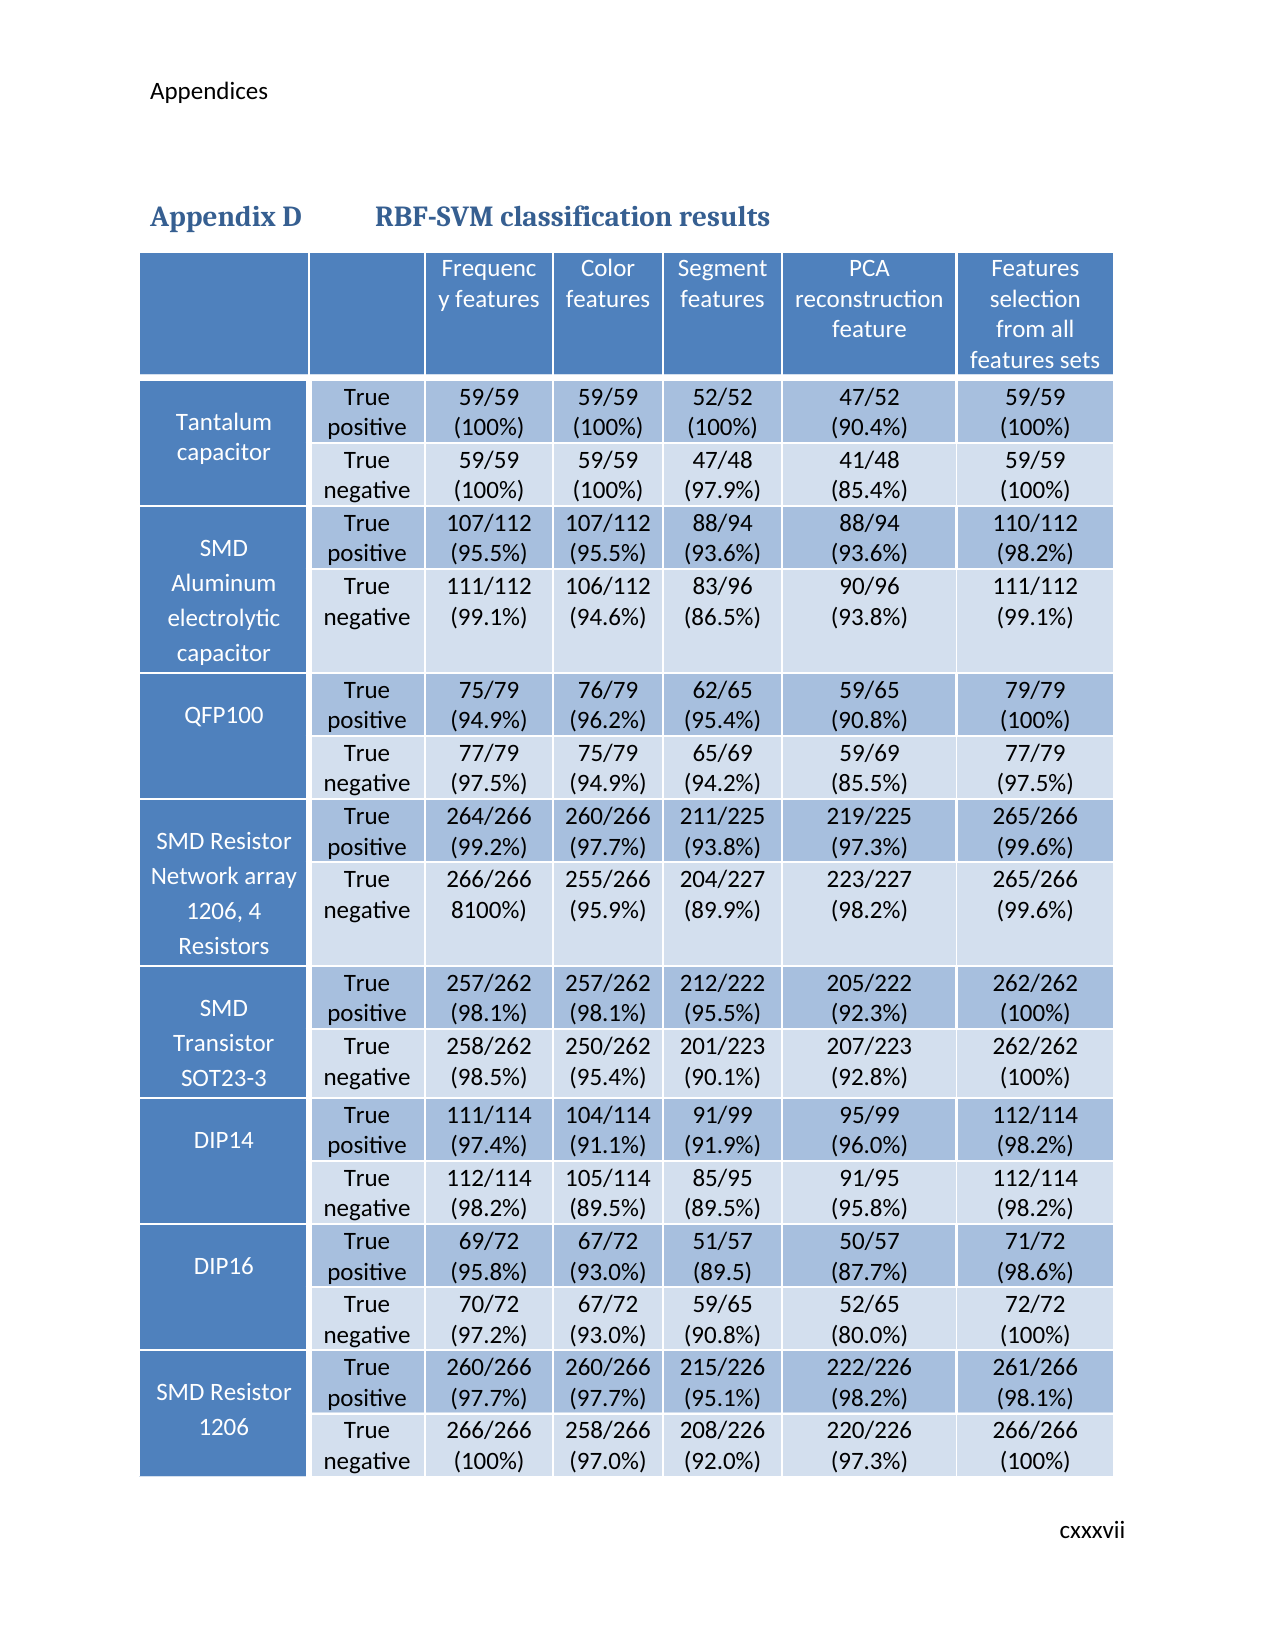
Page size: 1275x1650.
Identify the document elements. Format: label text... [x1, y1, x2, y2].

table_cell 260/266 (97.7%) [554, 1351, 662, 1412]
table_cell 77/79 (97.5%) [426, 737, 552, 798]
table_header Color features [554, 253, 662, 374]
table_cell 85/95 (89.5%) [664, 1162, 781, 1223]
table_header [310, 253, 424, 374]
table_cell 219/225 (97.3%) [783, 800, 955, 861]
table_cell True positive [312, 381, 424, 442]
table_cell True positive [312, 507, 424, 568]
table_cell 255/266 (95.9%) [554, 863, 662, 965]
table_cell 91/99 (91.9%) [664, 1099, 781, 1160]
table_cell 112/114 (98.2%) [957, 1162, 1113, 1223]
table_cell 75/79 (94.9%) [554, 737, 662, 798]
table_cell 266/266 (100%) [426, 1415, 552, 1476]
table_cell True positive [312, 1099, 424, 1160]
list RBF-SVM classification results [150, 200, 1125, 233]
table_cell 110/112 (98.2%) [958, 507, 1113, 568]
table_cell 62/65 (95.4%) [664, 674, 781, 735]
table_cell DIP14 [140, 1099, 306, 1223]
table_cell 59/59 (100%) [426, 444, 552, 505]
table_cell QFP100 [140, 674, 306, 798]
table_cell SMD Resistor Network array 1206, 4 Resistors [140, 800, 306, 965]
table_cell 59/65 (90.8%) [783, 674, 955, 735]
table_cell SMD Transistor SOT23-3 [140, 967, 306, 1097]
table_cell True negative [312, 1288, 424, 1349]
table_cell 220/226 (97.3%) [783, 1415, 956, 1476]
table_cell 265/266 (99.6%) [957, 863, 1113, 965]
table_cell True positive [312, 674, 424, 735]
table_cell 88/94 (93.6%) [664, 507, 781, 568]
table_cell True positive [312, 1225, 424, 1286]
table_cell 215/226 (95.1%) [664, 1351, 781, 1412]
table_cell 205/222 (92.3%) [783, 967, 955, 1028]
table_cell 264/266 (99.2%) [426, 800, 552, 861]
table_cell True positive [312, 967, 424, 1028]
table_cell True negative [312, 1162, 424, 1223]
table_cell 104/114 (91.1%) [554, 1099, 662, 1160]
table_cell 258/262 (98.5%) [426, 1030, 552, 1097]
table_cell 77/79 (97.5%) [957, 737, 1113, 798]
table_cell True positive [312, 1351, 424, 1412]
table_header Frequency features [426, 253, 552, 374]
table_cell 111/112 (99.1%) [426, 570, 552, 672]
table_cell SMD Aluminum electrolytic capacitor [140, 507, 306, 672]
table_cell 76/79 (96.2%) [554, 674, 662, 735]
table_cell 260/266 (97.7%) [554, 800, 662, 861]
table_cell 83/96 (86.5%) [664, 570, 781, 672]
table_cell 211/225 (93.8%) [664, 800, 781, 861]
table_cell 95/99 (96.0%) [783, 1099, 955, 1160]
table_cell 212/222 (95.5%) [664, 967, 781, 1028]
table_cell 59/59 (100%) [957, 444, 1113, 505]
table_cell 107/112 (95.5%) [554, 507, 662, 568]
table_cell 258/266 (97.0%) [554, 1415, 662, 1476]
table_cell Tantalum capacitor [140, 381, 306, 505]
table_cell 75/79 (94.9%) [426, 674, 552, 735]
table_cell 67/72 (93.0%) [554, 1225, 662, 1286]
table_cell 59/69 (85.5%) [783, 737, 956, 798]
table_cell 52/52 (100%) [664, 381, 781, 442]
table_cell 111/112 (99.1%) [957, 570, 1113, 672]
table_cell SMD Resistor 1206 [140, 1351, 306, 1476]
table_cell 90/96 (93.8%) [783, 570, 956, 672]
table_cell 112/114 (98.2%) [426, 1162, 552, 1223]
table_header Segment features [664, 253, 781, 374]
table_cell 47/52 (90.4%) [783, 381, 955, 442]
table_cell 88/94 (93.6%) [783, 507, 955, 568]
table_cell 105/114 (89.5%) [554, 1162, 662, 1223]
table_cell 59/59 (100%) [554, 444, 662, 505]
table_cell 72/72 (100%) [957, 1288, 1113, 1349]
table_cell 70/72 (97.2%) [426, 1288, 552, 1349]
table_header Features selection from all features sets [958, 253, 1113, 374]
table_cell 67/72 (93.0%) [554, 1288, 662, 1349]
table_cell 204/227 (89.9%) [664, 863, 781, 965]
table_cell 50/57 (87.7%) [783, 1225, 955, 1286]
table_cell 260/266 (97.7%) [426, 1351, 552, 1412]
table_cell 79/79 (100%) [958, 674, 1113, 735]
table_cell True negative [312, 444, 424, 505]
table_header [140, 253, 308, 374]
table_cell 59/65 (90.8%) [664, 1288, 781, 1349]
table_cell 266/266 (100%) [957, 1415, 1113, 1476]
table_header PCA reconstruction feature [783, 253, 955, 374]
table_cell 59/59 (100%) [426, 381, 552, 442]
table_cell 261/266 (98.1%) [958, 1351, 1113, 1412]
table_cell 91/95 (95.8%) [783, 1162, 956, 1223]
table_cell 69/72 (95.8%) [426, 1225, 552, 1286]
table_cell 52/65 (80.0%) [783, 1288, 956, 1349]
table_cell 111/114 (97.4%) [426, 1099, 552, 1160]
table_cell 47/48 (97.9%) [664, 444, 781, 505]
table_cell 262/262 (100%) [958, 967, 1113, 1028]
table_cell 266/266 8100%) [426, 863, 552, 965]
table_cell True negative [312, 570, 424, 672]
table_cell 262/262 (100%) [957, 1030, 1113, 1097]
table_cell True positive [312, 800, 424, 861]
table_cell 265/266 (99.6%) [958, 800, 1113, 861]
table_cell 71/72 (98.6%) [958, 1225, 1113, 1286]
table_cell 222/226 (98.2%) [783, 1351, 955, 1412]
table_cell DIP16 [140, 1225, 306, 1349]
table_cell 106/112 (94.6%) [554, 570, 662, 672]
table_cell 59/59 (100%) [554, 381, 662, 442]
table_cell True negative [312, 737, 424, 798]
table_cell 250/262 (95.4%) [554, 1030, 662, 1097]
table_cell True negative [312, 1030, 424, 1097]
table_cell 201/223 (90.1%) [664, 1030, 781, 1097]
table_cell 59/59 (100%) [958, 381, 1113, 442]
table_cell 207/223 (92.8%) [783, 1030, 956, 1097]
table_cell 65/69 (94.2%) [664, 737, 781, 798]
table_cell 208/226 (92.0%) [664, 1415, 781, 1476]
table_cell 223/227 (98.2%) [783, 863, 956, 965]
table_cell 41/48 (85.4%) [783, 444, 956, 505]
table_cell True negative [312, 863, 424, 965]
table_cell 107/112 (95.5%) [426, 507, 552, 568]
table_cell True negative [312, 1415, 424, 1476]
table_cell 257/262 (98.1%) [554, 967, 662, 1028]
table_cell 257/262 (98.1%) [426, 967, 552, 1028]
table_cell 112/114 (98.2%) [958, 1099, 1113, 1160]
table_cell 51/57 (89.5) [664, 1225, 781, 1286]
